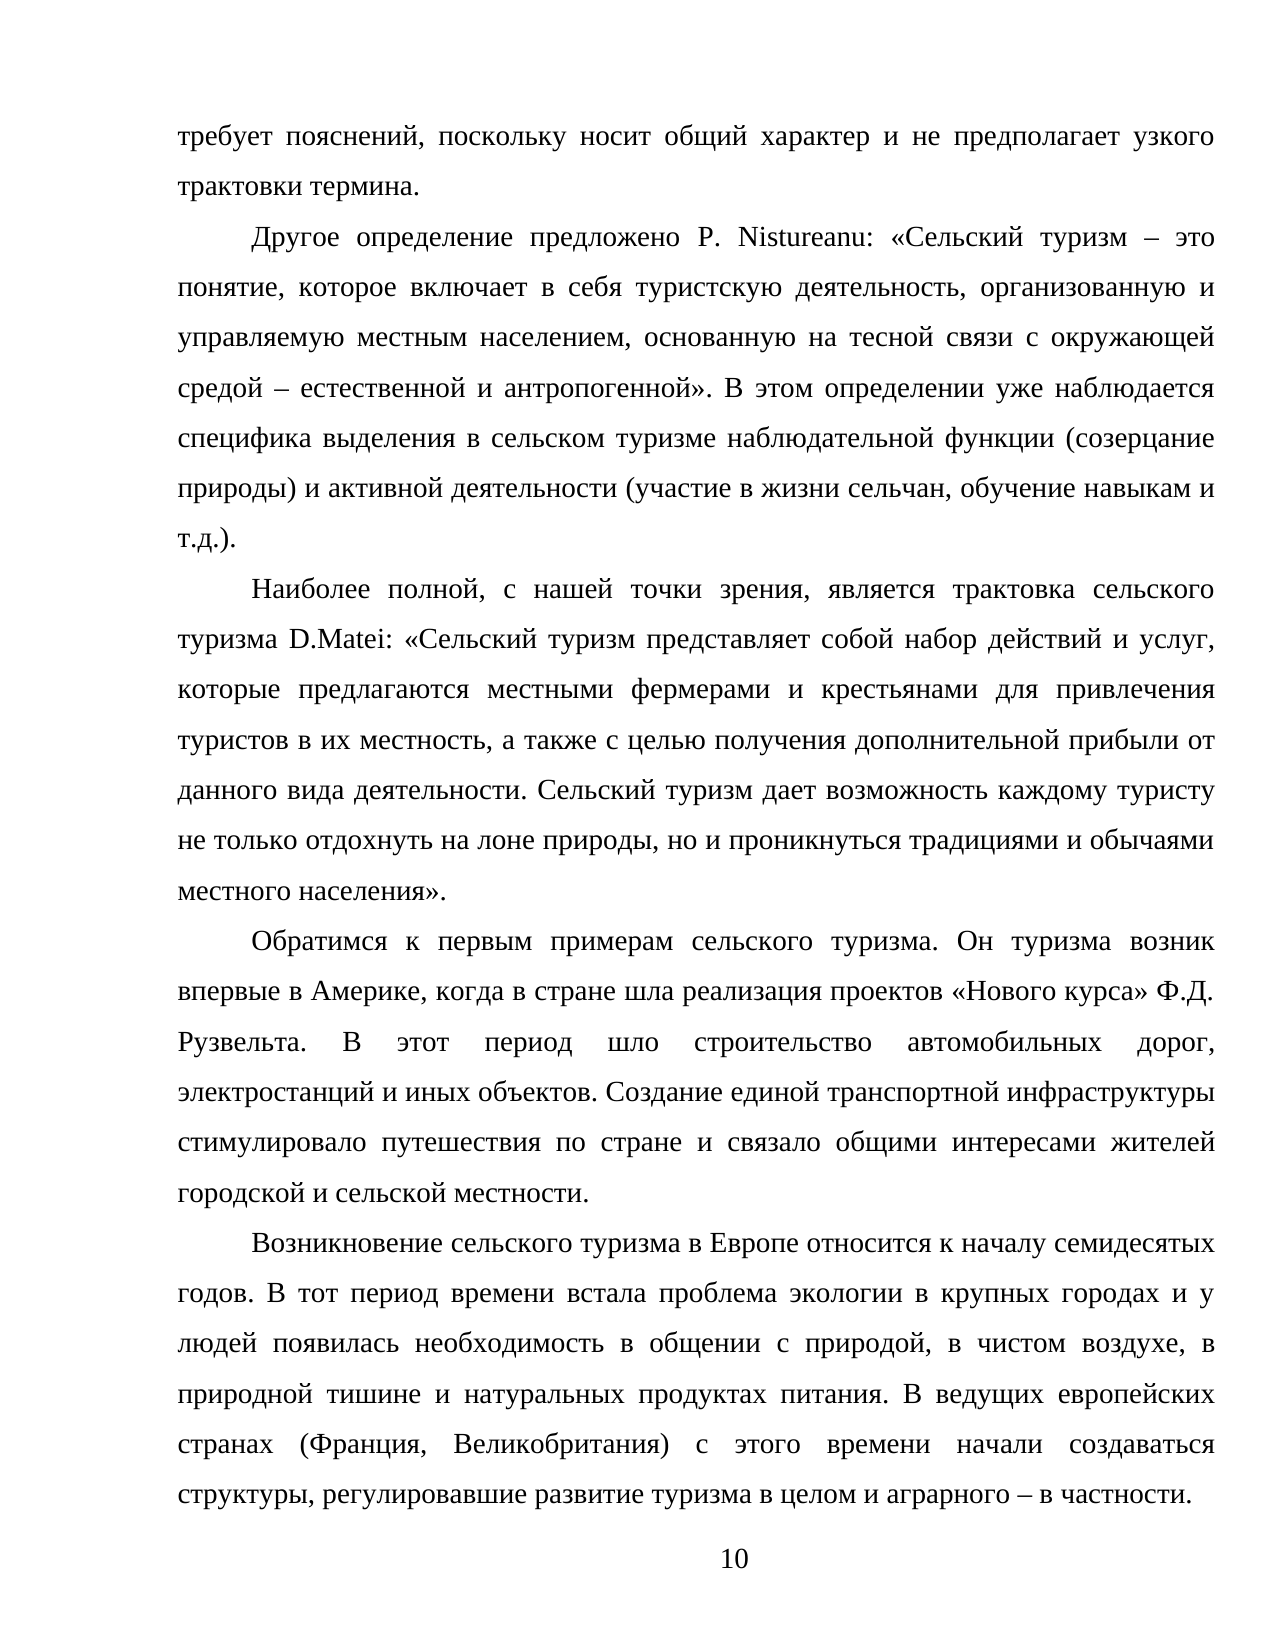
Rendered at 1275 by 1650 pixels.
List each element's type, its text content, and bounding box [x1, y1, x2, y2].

text Другое определение предложено P. Nistureanu: «Сельский туризм – это понятие, которое включает в себя туристскую деятельность, организованную и управляемую местным населением, основанную на тесной связи с окружающей средой – естественной и антропогенной». В этом определении уже наблюдается специфика выделения в сельском туризме наблюдательной функции (созерцание природы) и активной деятельности (участие в жизни сельчан, обучение навыкам и т.д.). [177, 219, 1216, 554]
text Возникновение сельского туризма в Европе относится к началу семидесятых годов. В тот период времени встала проблема экологии в крупных городах и у людей появилась необходимость в общении с природой, в чистом воздухе, в природной тишине и натуральных продуктах питания. В ведущих европейских странах (Франция, Великобритания) с этого времени начали создаваться структуры, регулировавшие развитие туризма в целом и аграрного – в частности. [177, 1225, 1216, 1510]
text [177, 118, 1216, 202]
text Обратимся к первым примерам сельского туризма. Он туризма возник впервые в Америке, когда в стране шла реализация проектов «Нового курса» Ф.Д. Рузвельта. В этот период шло строительство автомобильных дорог, электростанций и иных объектов. Создание единой транспортной инфраструктуры стимулировало путешествия по стране и связало общими интересами жителей городской и сельской местности. [177, 923, 1216, 1208]
text Наиболее полной, с нашей точки зрения, является трактовка сельского туризма D.Matei: «Сельский туризм представляет собой набор действий и услуг, которые предлагаются местными фермерами и крестьянами для привлечения туристов в их местность, а также с целью получения дополнительной прибыли от данного вида деятельности. Сельский туризм дает возможность каждому туристу не только отдохнуть на лоне природы, но и проникнуться традициями и обычаями местного населения». [177, 571, 1216, 906]
